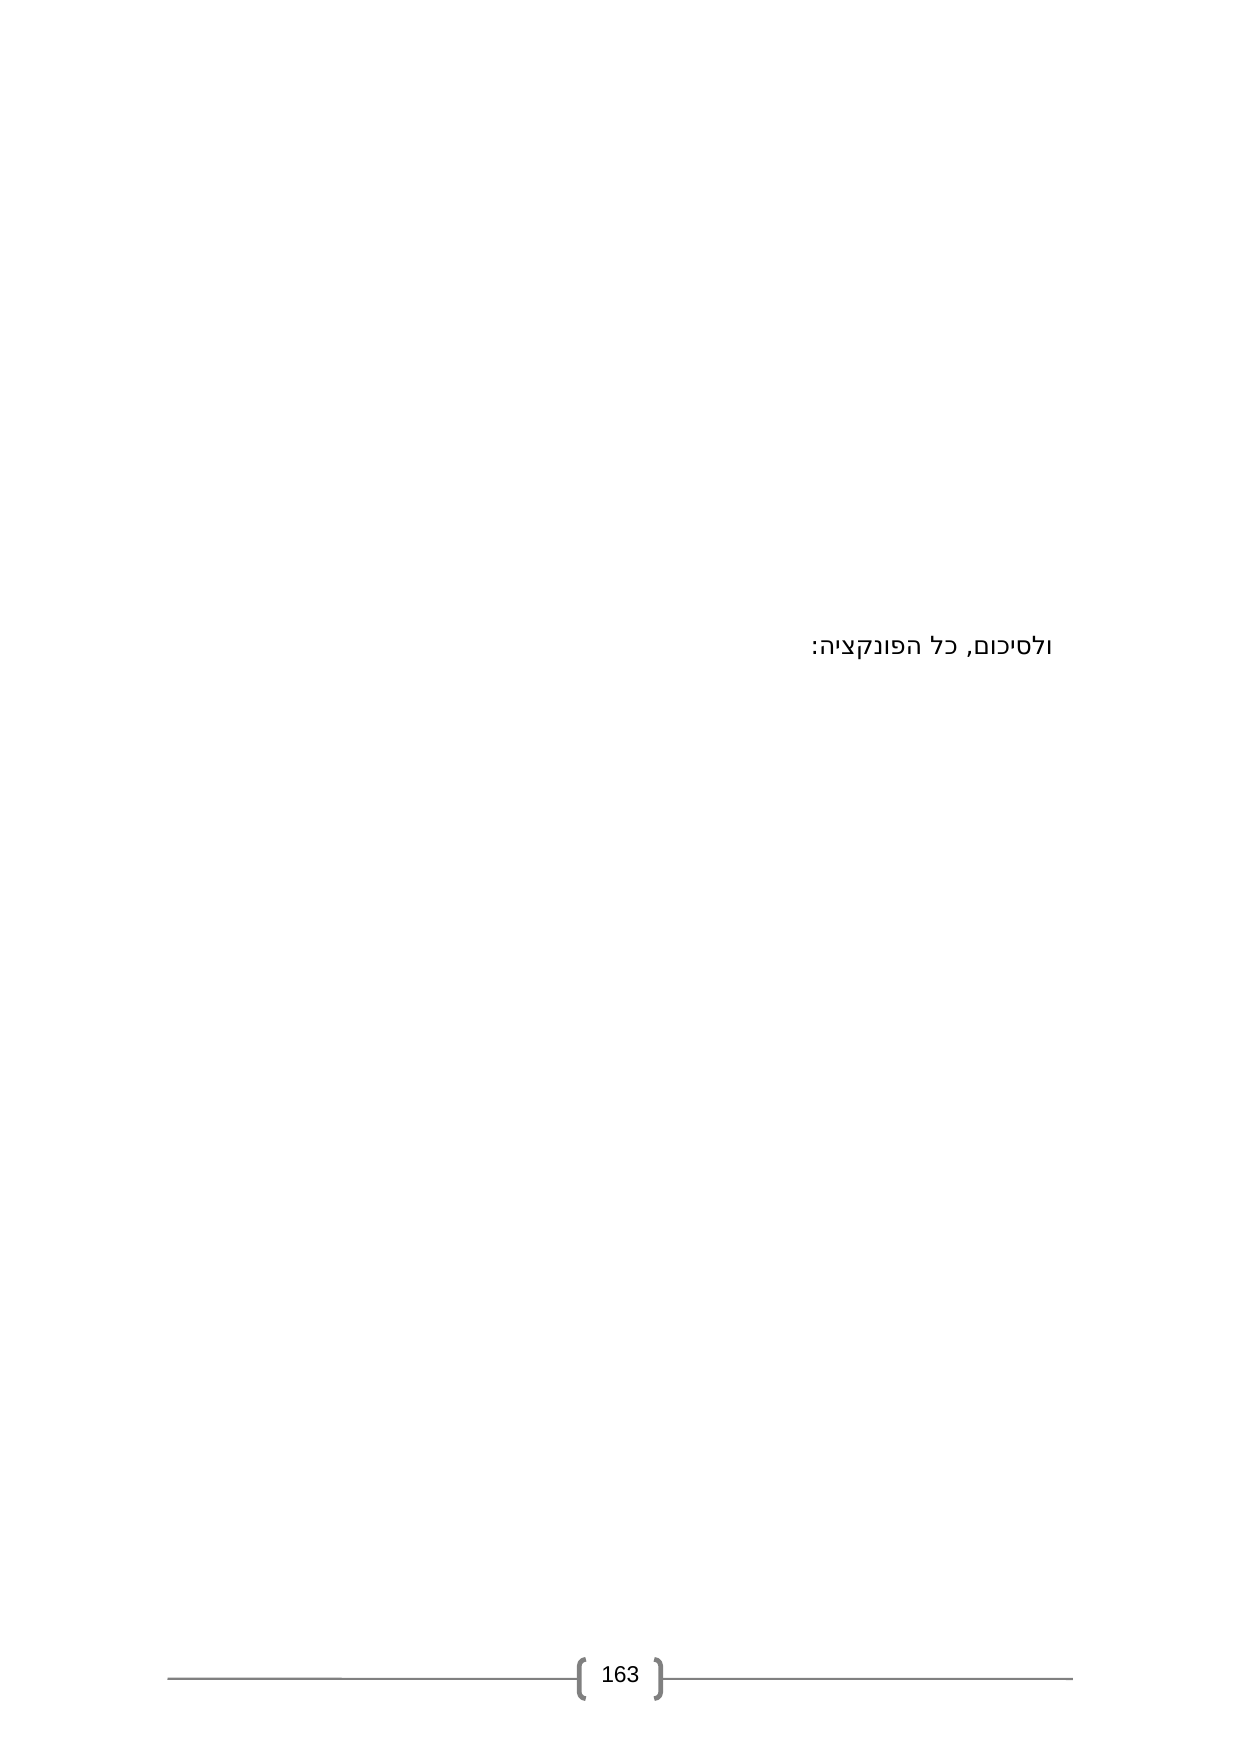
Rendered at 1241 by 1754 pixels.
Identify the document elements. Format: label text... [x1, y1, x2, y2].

text ולסיכום, כל הפונקציה: [187, 631, 1053, 660]
